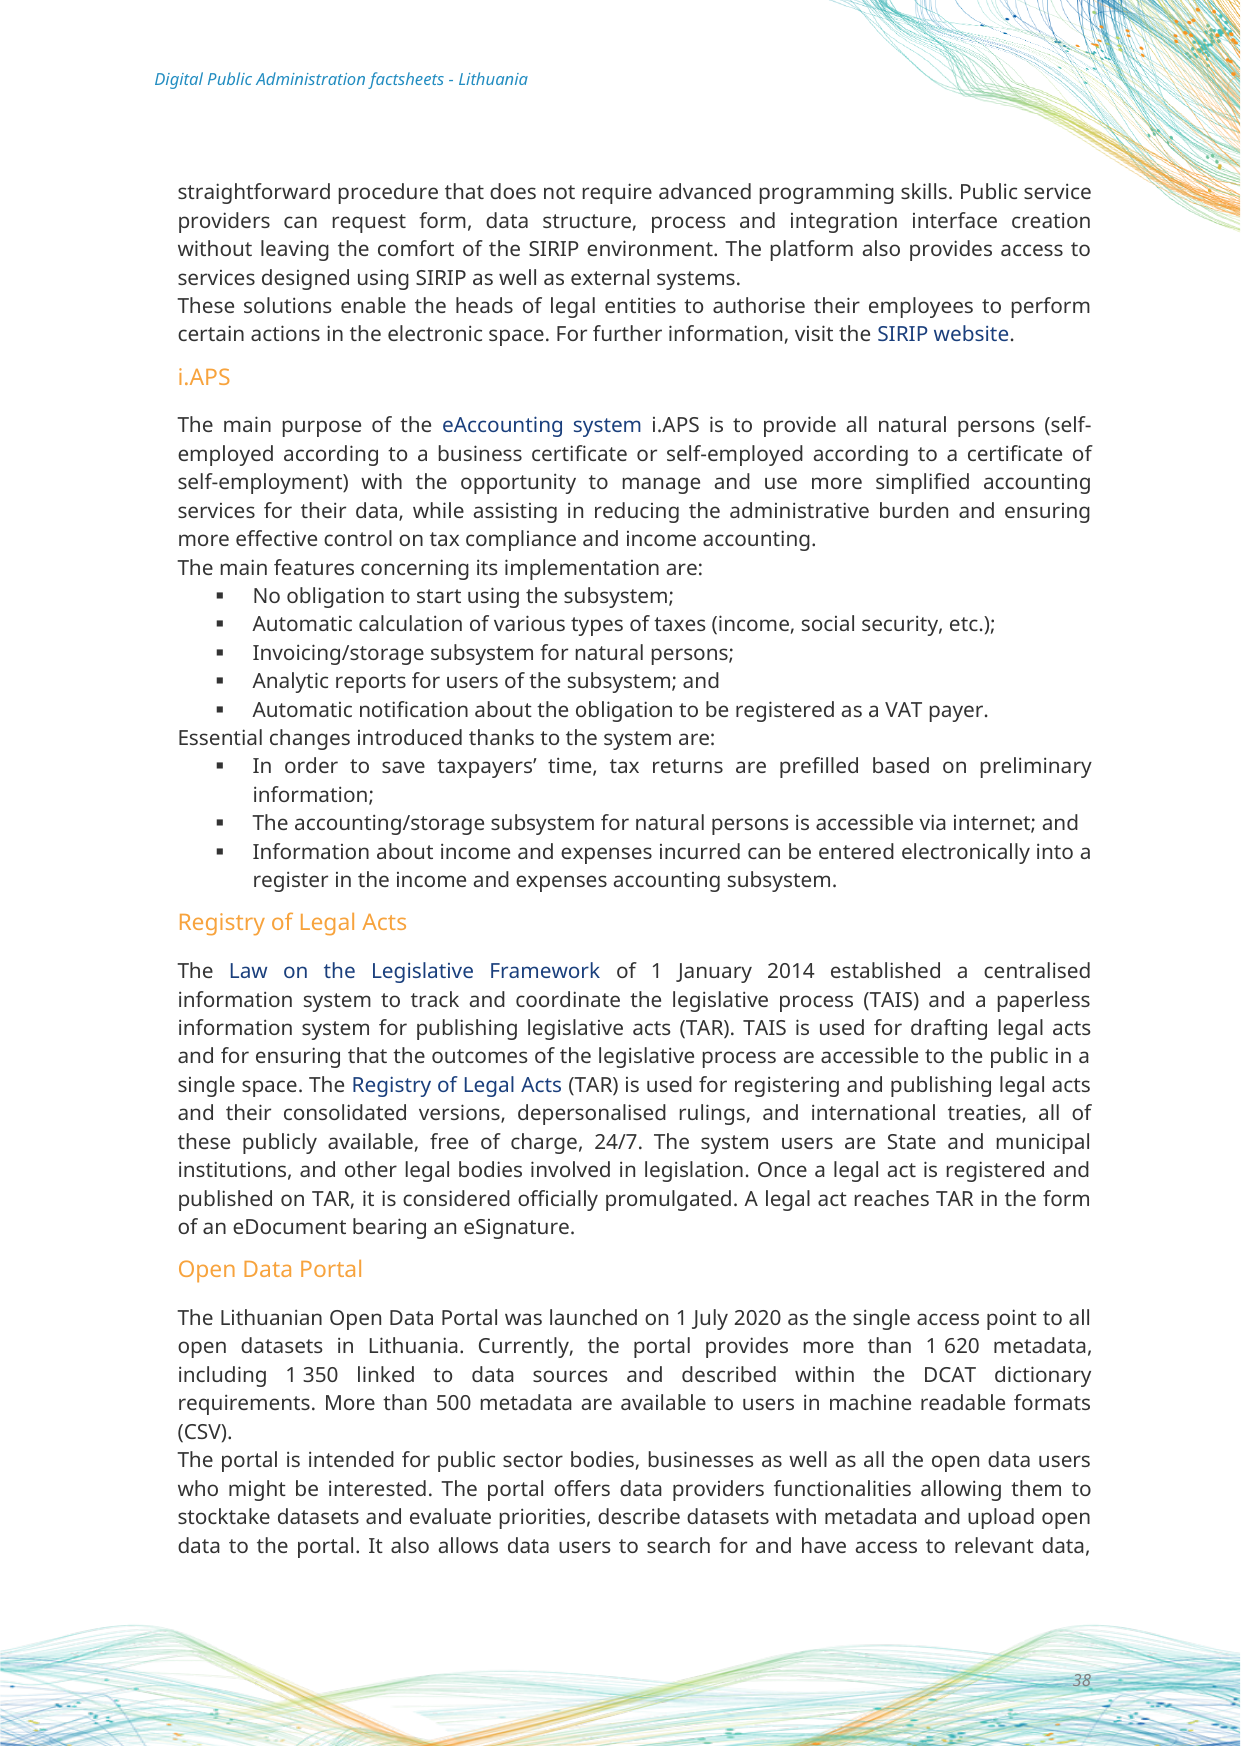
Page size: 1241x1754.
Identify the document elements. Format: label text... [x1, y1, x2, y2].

list In order to save taxpayers’ time, tax returns are prefilled based on preliminary information; [215, 752, 1092, 808]
list The accounting/storage subsystem for natural persons is accessible via internet; and [215, 808, 1092, 837]
subtitle Open Data Portal [177, 1253, 1092, 1284]
text These solutions enable the heads of legal entities to authorise their employees to perform certain actions in the electronic space. For further information, visit the SIRIP website. [177, 291, 1092, 348]
picture [816, 0, 1241, 250]
picture [0, 1600, 1241, 1746]
subtitle Registry of Legal Acts [177, 906, 1092, 938]
text Essential changes introduced thanks to the system are: [177, 723, 1092, 752]
text The Law on the Legislative Framework of 1 January 2014 established a centralised information system to track and coordinate the legislative process (TAIS) and a paperless information system for publishing legislative acts (TAR). TAIS is used for drafting legal acts and for ensuring that the outcomes of the legislative process are accessible to the public in a single space. The Registry of Legal Acts (TAR) is used for registering and publishing legal acts and their consolidated versions, depersonalised rulings, and international treaties, all of these publicly available, free of charge, 24/7. The system users are State and municipal institutions, and other legal bodies involved in legislation. Once a legal act is registered and published on TAR, it is considered officially promulgated. A legal act reaches TAR in the form of an eDocument bearing an eSignature. [177, 956, 1092, 1241]
list Information about income and expenses incurred can be entered electronically into a register in the income and expenses accounting subsystem. [215, 837, 1092, 894]
list Automatic notification about the obligation to be registered as a VAT payer. [215, 695, 1092, 723]
list Analytic reports for users of the subsystem; and [215, 666, 1092, 695]
subtitle i.APS [177, 360, 1092, 392]
text The Lithuanian Open Data Portal was launched on 1 July 2020 as the single access point to all open datasets in Lithuania. Currently, the portal provides more than 1 620 metadata, including 1 350 linked to data sources and described within the DCAT dictionary requirements. More than 500 metadata are available to users in machine readable formats (CSV). [177, 1303, 1092, 1445]
list Automatic calculation of various types of taxes (income, social security, etc.); [215, 609, 1092, 638]
text The main purpose of the eAccounting system i.APS is to provide all natural persons (self-employed according to a business certificate or self-employed according to a certificate of self-employment) with the opportunity to manage and use more simplified accounting services for their data, while assisting in reducing the administrative burden and ensuring more effective control on tax compliance and income accounting. [177, 410, 1092, 553]
list No obligation to start using the subsystem; [215, 581, 1092, 609]
list Invoicing/storage subsystem for natural persons; [215, 638, 1092, 666]
text The main features concerning its implementation are: [177, 553, 1092, 581]
